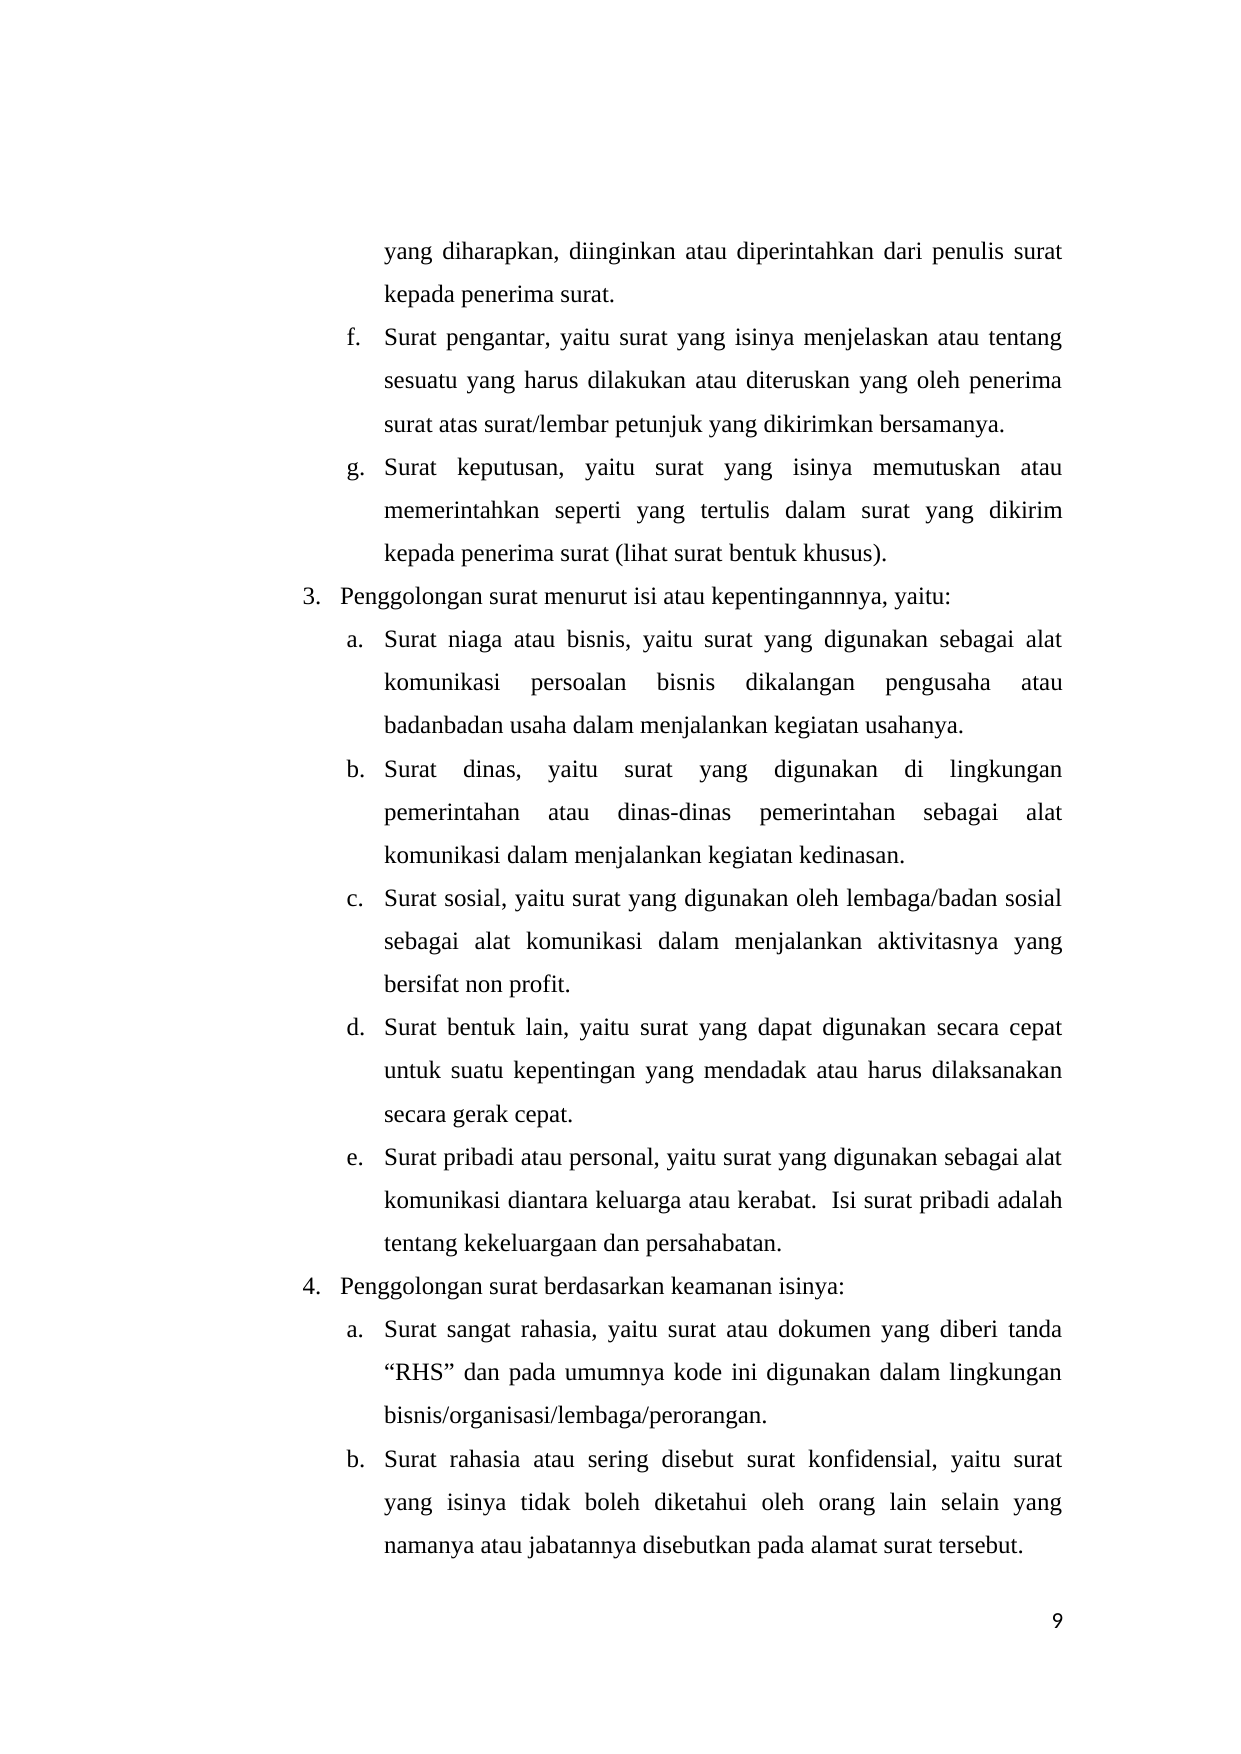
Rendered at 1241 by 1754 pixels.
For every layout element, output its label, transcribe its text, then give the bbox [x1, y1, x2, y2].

list Penggolongan surat menurut isi atau kepentingannnya, yaitu: [302, 581, 1063, 610]
list Surat dinas, yaitu surat yang digunakan di lingkungan pemerintahan atau dinas-dinas pemerintahan sebagai alat komunikasi dalam menjalankan kegiatan kedinasan. [346, 754, 1063, 869]
list Surat rahasia atau sering disebut surat konfidensial, yaitu surat yang isinya tidak boleh diketahui oleh orang lain selain yang namanya atau jabatannya disebutkan pada alamat surat tersebut. [346, 1444, 1063, 1559]
list Surat pribadi atau personal, yaitu surat yang digunakan sebagai alat komunikasi diantara keluarga atau kerabat. Isi surat pribadi adalah tentang kekeluargaan dan persahabatan. [346, 1142, 1063, 1257]
list Surat pengantar, yaitu surat yang isinya menjelaskan atau tentang sesuatu yang harus dilakukan atau diteruskan yang oleh penerima surat atas surat/lembar petunjuk yang dikirimkan bersamanya. [346, 322, 1063, 437]
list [346, 236, 1063, 308]
list Surat bentuk lain, yaitu surat yang dapat digunakan secara cepat untuk suatu kepentingan yang mendadak atau harus dilaksanakan secara gerak cepat. [346, 1012, 1063, 1127]
list Surat niaga atau bisnis, yaitu surat yang digunakan sebagai alat komunikasi persoalan bisnis dikalangan pengusaha atau badanbadan usaha dalam menjalankan kegiatan usahanya. [346, 624, 1063, 739]
list Penggolongan surat berdasarkan keamanan isinya: [302, 1271, 1063, 1300]
list Surat sosial, yaitu surat yang digunakan oleh lembaga/badan sosial sebagai alat komunikasi dalam menjalankan aktivitasnya yang bersifat non profit. [346, 883, 1063, 998]
list Surat sangat rahasia, yaitu surat atau dokumen yang diberi tanda “RHS” dan pada umumnya kode ini digunakan dalam lingkungan bisnis/organisasi/lembaga/perorangan. [346, 1314, 1063, 1429]
list Surat keputusan, yaitu surat yang isinya memutuskan atau memerintahkan seperti yang tertulis dalam surat yang dikirim kepada penerima surat (lihat surat bentuk khusus). [346, 452, 1063, 567]
